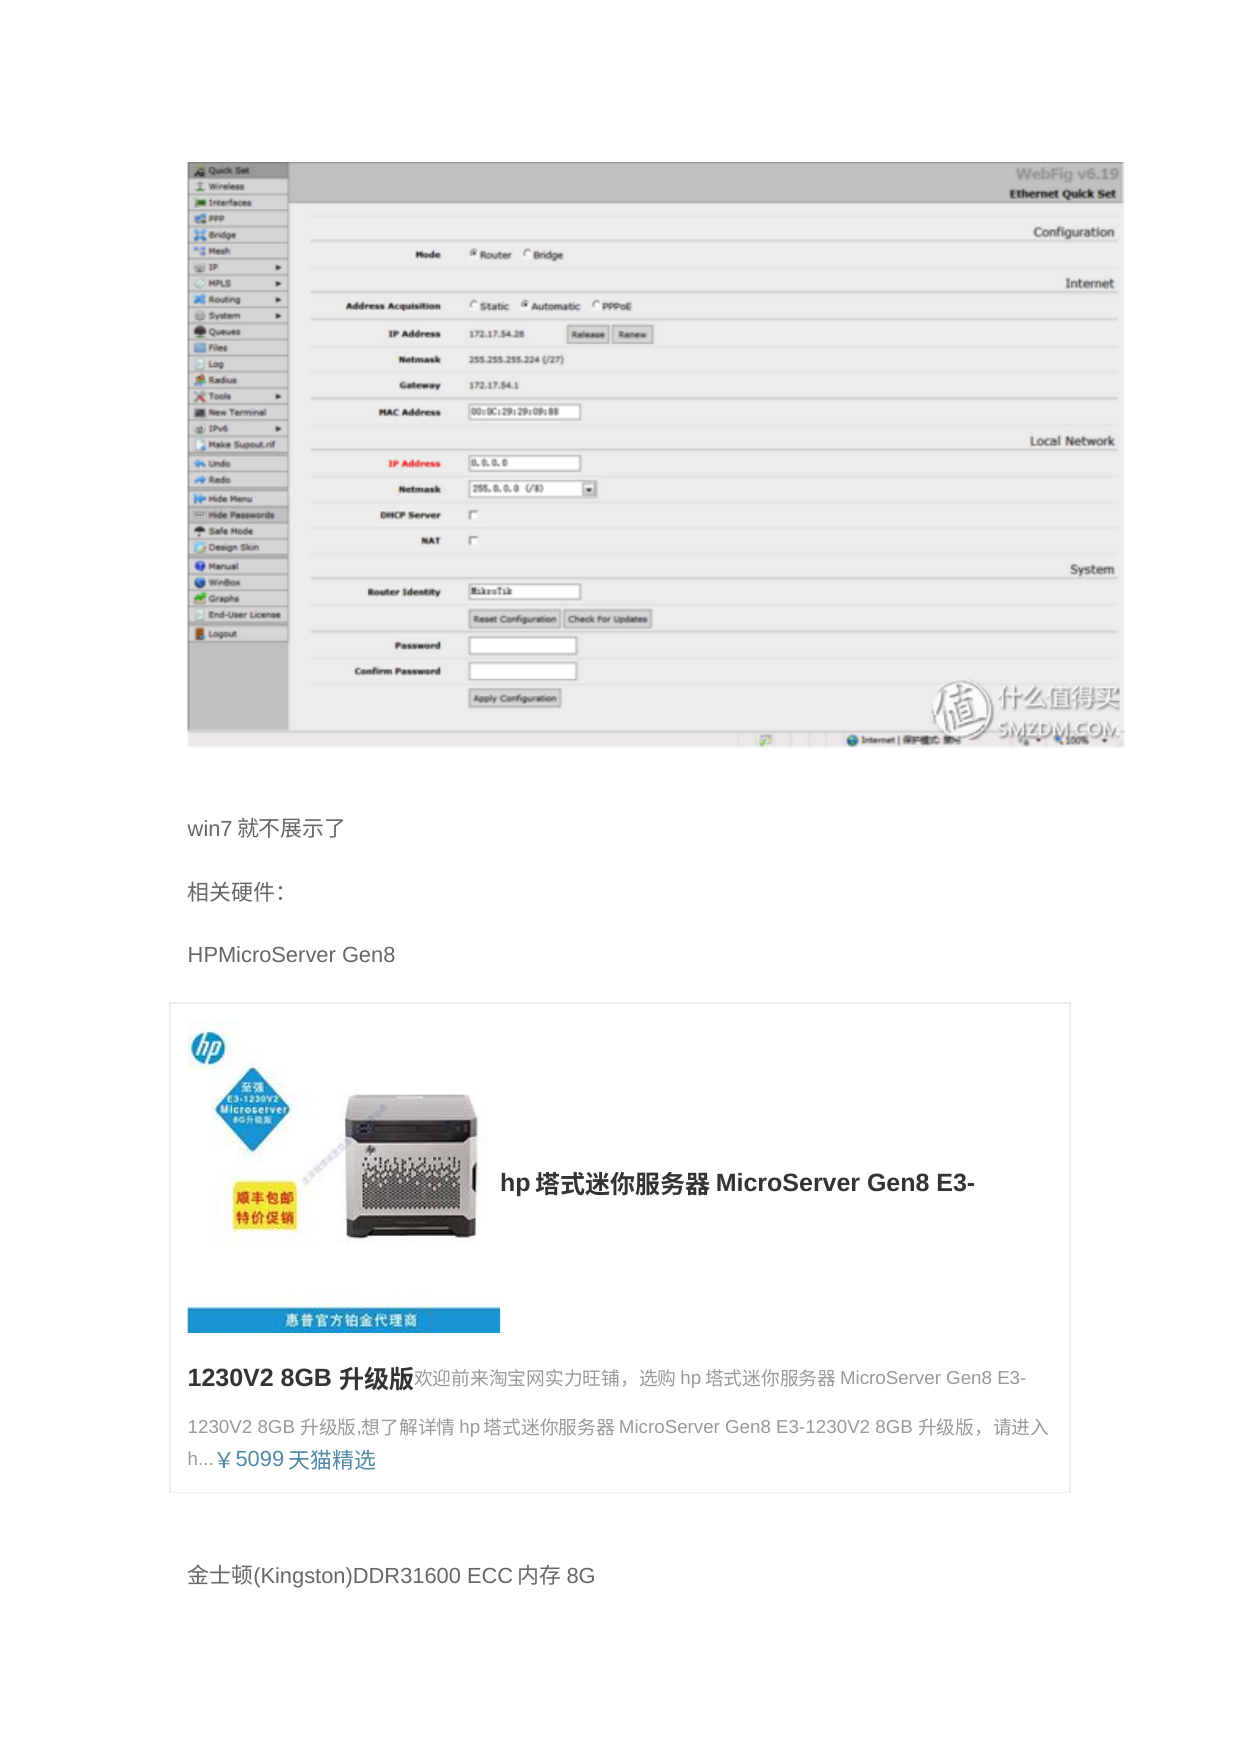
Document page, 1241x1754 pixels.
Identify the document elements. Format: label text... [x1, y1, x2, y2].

text win7就不展示了 [187, 811, 1053, 843]
text HPMicroServer Gen8 [187, 938, 1053, 971]
picture [187, 162, 1125, 748]
text 相关硬件： [187, 874, 1053, 907]
picture [187, 1020, 501, 1333]
text hp塔式迷你服务器MicroServer Gen8 E3-1230V2 8GB 升级版欢迎前来淘宝网实力旺铺，选购hp塔式迷你服务器MicroServer Gen8 E3-1230V2 8GB 升级版,想了解详情hp塔式迷你服务器MicroServer Gen8 E3-1230V2 8GB 升级版，请进入h...￥5099天猫精选 [171, 1004, 1069, 1492]
text 金士顿(Kingston)DDR31600 ECC内存 8G [187, 1557, 1053, 1590]
